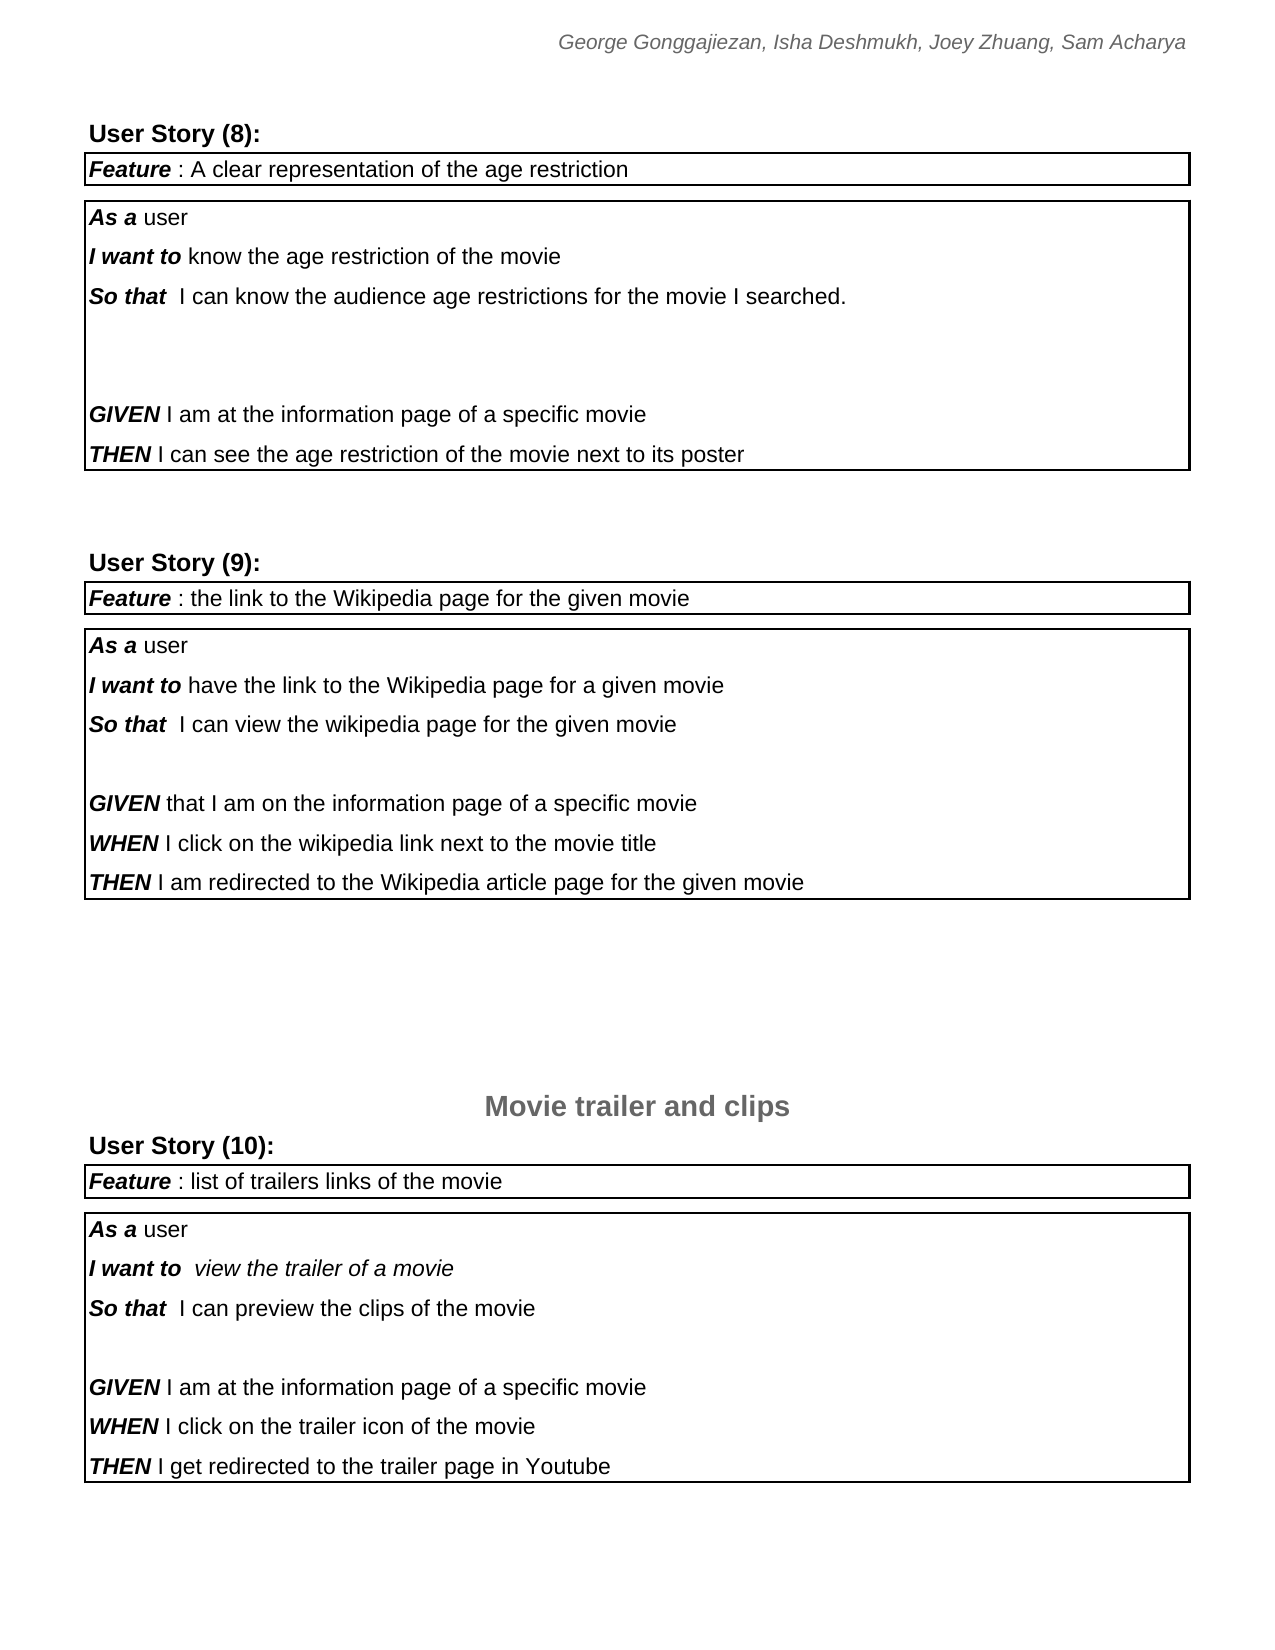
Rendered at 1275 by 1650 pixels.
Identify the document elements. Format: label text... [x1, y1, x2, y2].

text So that I can know the audience age restrictions for the movie I searched. [86, 278, 1188, 309]
text I want to view the trailer of a movie [86, 1251, 1188, 1282]
text GIVEN that I am on the information page of a specific movie [86, 786, 1188, 817]
text THEN I can see the age restriction of the movie next to its poster [86, 436, 1188, 469]
text GIVEN I am at the information page of a specific movie [86, 397, 1188, 427]
text User Story (10): [88, 1131, 1186, 1160]
text As a user [86, 202, 1188, 230]
text Feature : list of trailers links of the movie [86, 1166, 1188, 1197]
text So that I can view the wikipedia page for the given movie [86, 707, 1188, 738]
text User Story (8): [88, 119, 1186, 147]
text THEN I am redirected to the Wikipedia article page for the given movie [86, 865, 1188, 898]
subtitle Movie trailer and clips [88, 1089, 1186, 1123]
text So that I can preview the clips of the movie [86, 1291, 1188, 1321]
text THEN I get redirected to the trailer page in Youtube [86, 1449, 1188, 1481]
text Feature : the link to the Wikipedia page for the given movie [86, 583, 1188, 613]
text WHEN I click on the trailer icon of the movie [86, 1409, 1188, 1440]
text WHEN I click on the wikipedia link next to the movie title [86, 826, 1188, 856]
text As a user [86, 630, 1188, 659]
text GIVEN I am at the information page of a specific movie [86, 1370, 1188, 1400]
text User Story (9): [88, 547, 1186, 576]
text I want to know the age restriction of the movie [86, 239, 1188, 269]
text I want to have the link to the Wikipedia page for a given movie [86, 668, 1188, 698]
text Feature : A clear representation of the age restriction [86, 154, 1188, 184]
text As a user [86, 1214, 1188, 1242]
